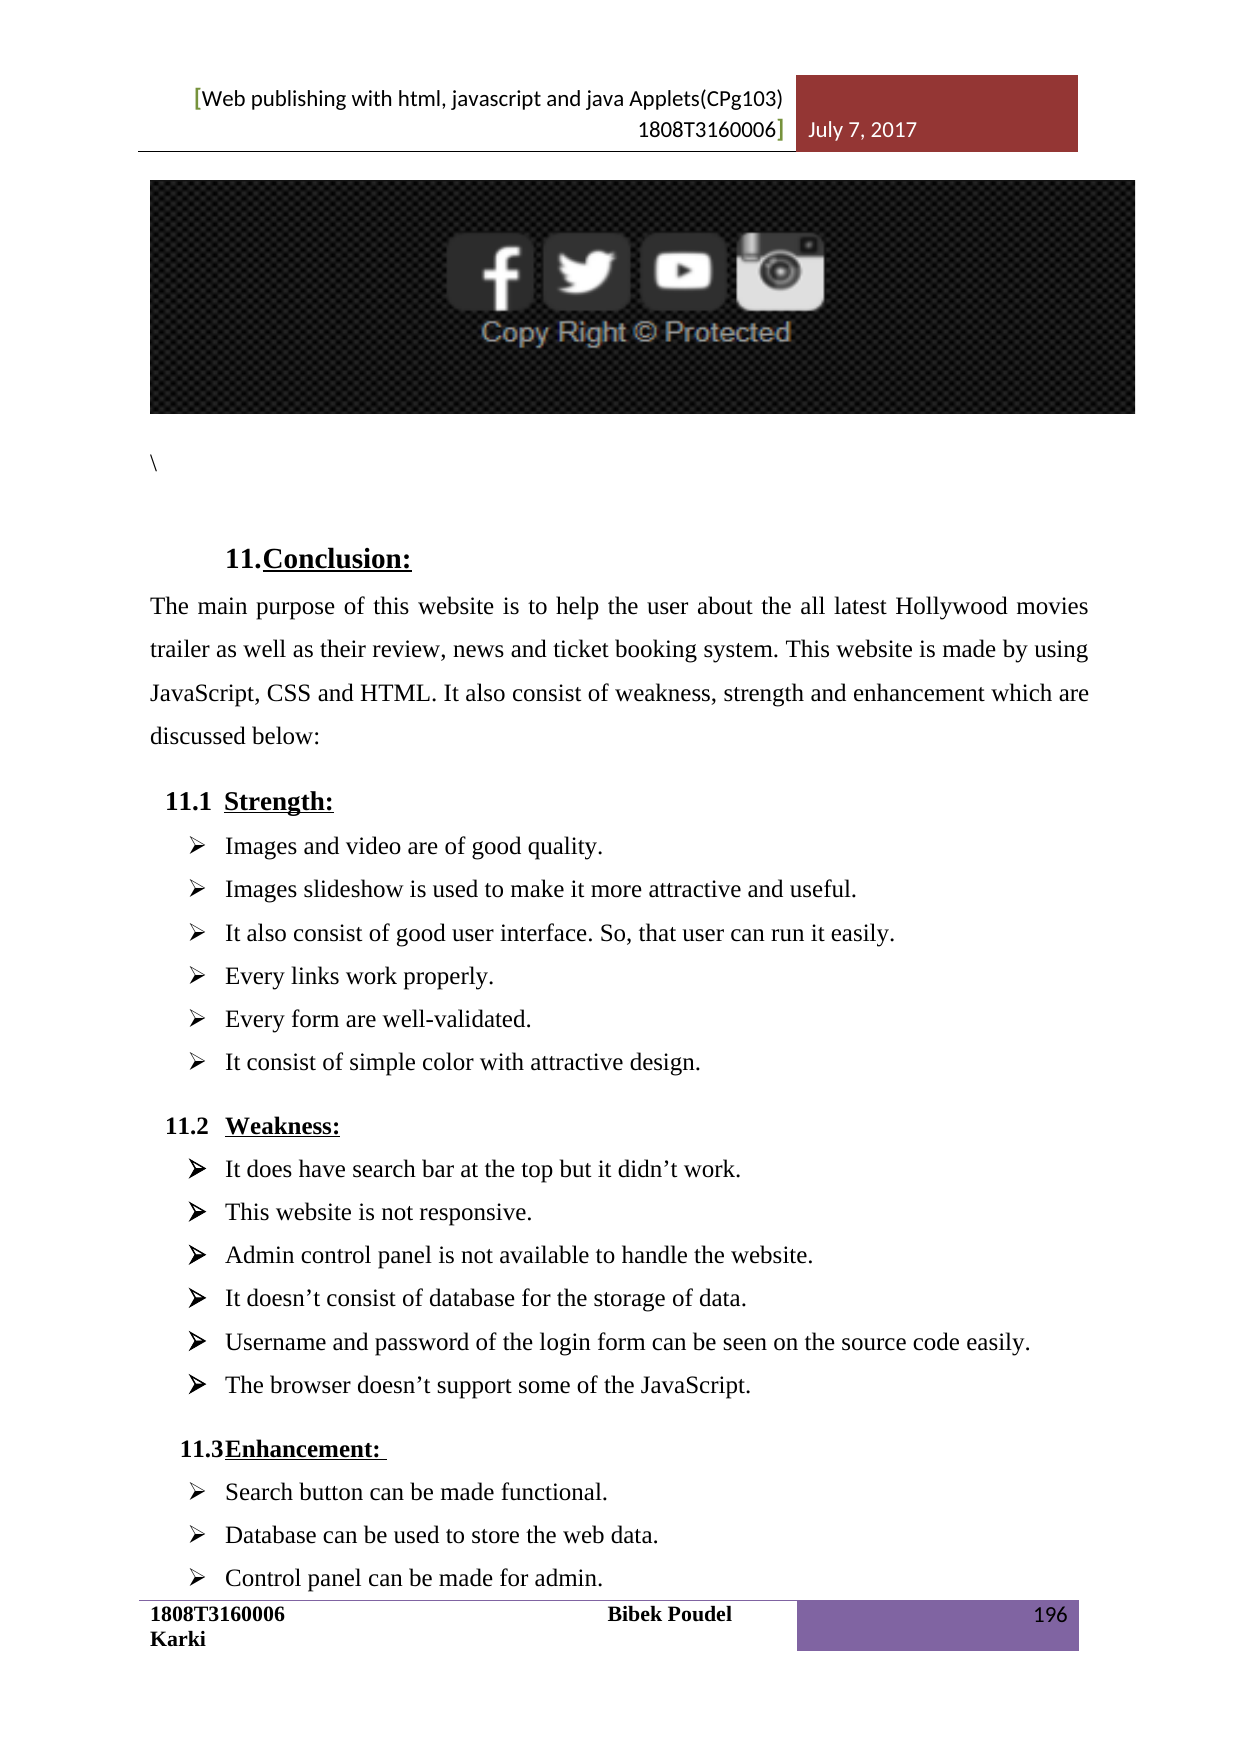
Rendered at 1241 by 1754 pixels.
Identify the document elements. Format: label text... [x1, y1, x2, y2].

list It consist of simple color with attractive design. [187, 1047, 1090, 1076]
list Search button can be made functional. [187, 1477, 1090, 1506]
list It doesn’t consist of database for the storage of data. [187, 1283, 1090, 1312]
text The main purpose of this website is to help the user about the all latest Hollywood movies trailer as well as their review, news and ticket booking system. This website is made by using JavaScript, CSS and HTML. It also consist of weakness, strength and enhancement which are discussed below: [150, 591, 1090, 749]
list Images slideshow is used to make it more attractive and useful. [187, 874, 1090, 903]
list This website is not responsive. [187, 1197, 1090, 1226]
subtitle Conclusion: [225, 541, 1090, 575]
text \ [150, 448, 1090, 477]
list Every links work properly. [187, 961, 1090, 989]
subtitle Weakness: [165, 1111, 1090, 1140]
list Database can be used to store the web data. [187, 1520, 1090, 1549]
list Images and video are of good quality. [187, 831, 1090, 860]
subtitle Strength: [165, 785, 1090, 816]
list Username and password of the login form can be seen on the source code easily. [187, 1327, 1090, 1355]
subtitle Enhancement: [179, 1434, 1090, 1462]
picture [150, 180, 1135, 414]
list It also consist of good user interface. So, that user can run it easily. [187, 918, 1090, 946]
list The browser doesn’t support some of the JavaScript. [187, 1370, 1090, 1398]
list Control panel can be made for admin. [187, 1563, 1090, 1592]
list It does have search bar at the top but it didn’t work. [187, 1154, 1090, 1183]
list Every form are well-validated. [187, 1004, 1090, 1033]
list Admin control panel is not available to handle the website. [187, 1240, 1090, 1269]
